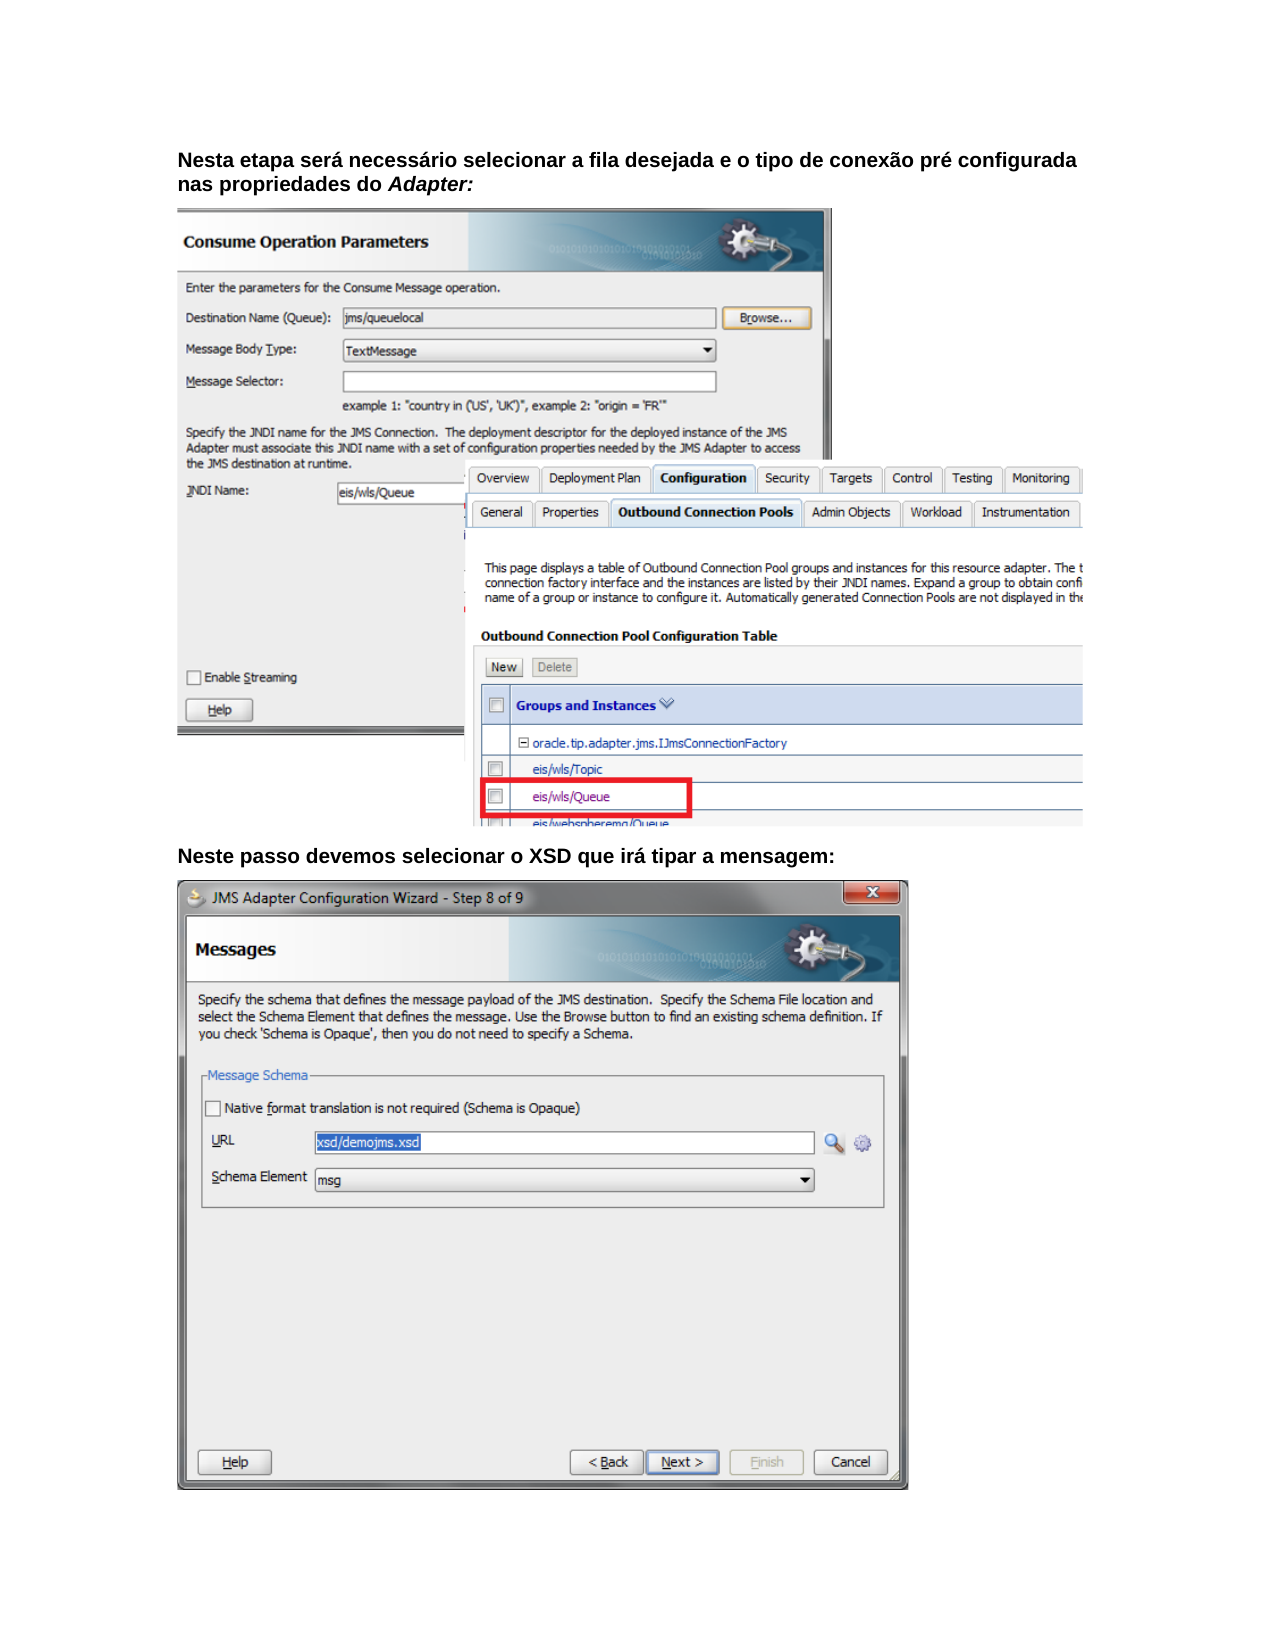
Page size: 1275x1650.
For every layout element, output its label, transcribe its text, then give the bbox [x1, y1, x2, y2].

text Neste passo devemos selecionar o XSD que irá tipar a mensagem: [177, 844, 1093, 868]
picture [177, 880, 909, 1490]
picture [177, 208, 1093, 832]
text Nesta etapa será necessário selecionar a fila desejada e o tipo de conexão pré configurada nas propriedades do Adapter: [177, 148, 1093, 196]
